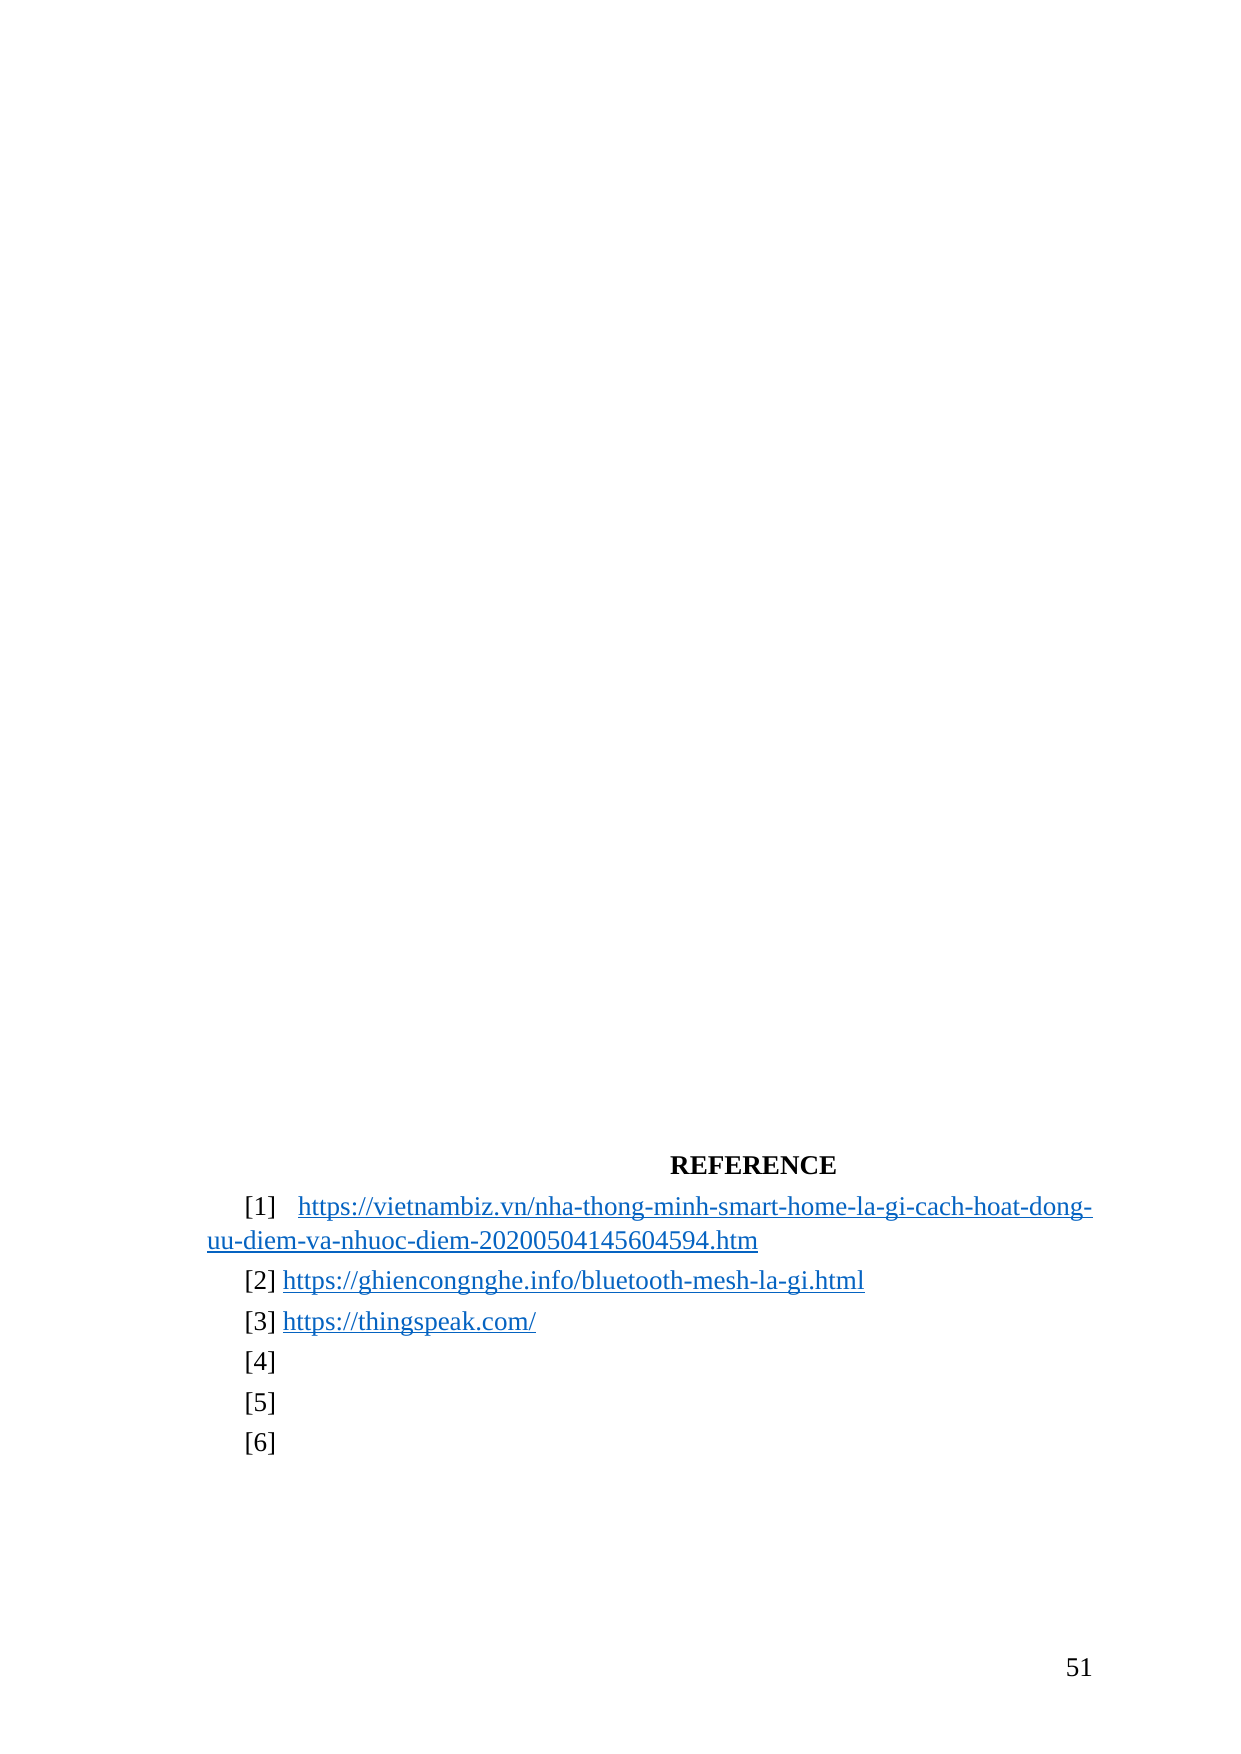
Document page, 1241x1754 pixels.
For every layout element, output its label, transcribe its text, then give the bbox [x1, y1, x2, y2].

text [2] https://ghiencongnghe.info/bluetooth-mesh-la-gi.html [207, 1264, 1092, 1296]
text [1] https://vietnambiz.vn/nha-thong-minh-smart-home-la-gi-cach-hoat-dong-uu-diem-va-nhuoc-diem-20200504145604594.htm [207, 1190, 1092, 1255]
text REFERENCE [207, 1149, 1092, 1181]
text [3] https://thingspeak.com/ [207, 1305, 1092, 1336]
text [6] [207, 1426, 1092, 1457]
text [4] [207, 1345, 1092, 1376]
text [5] [207, 1386, 1092, 1417]
